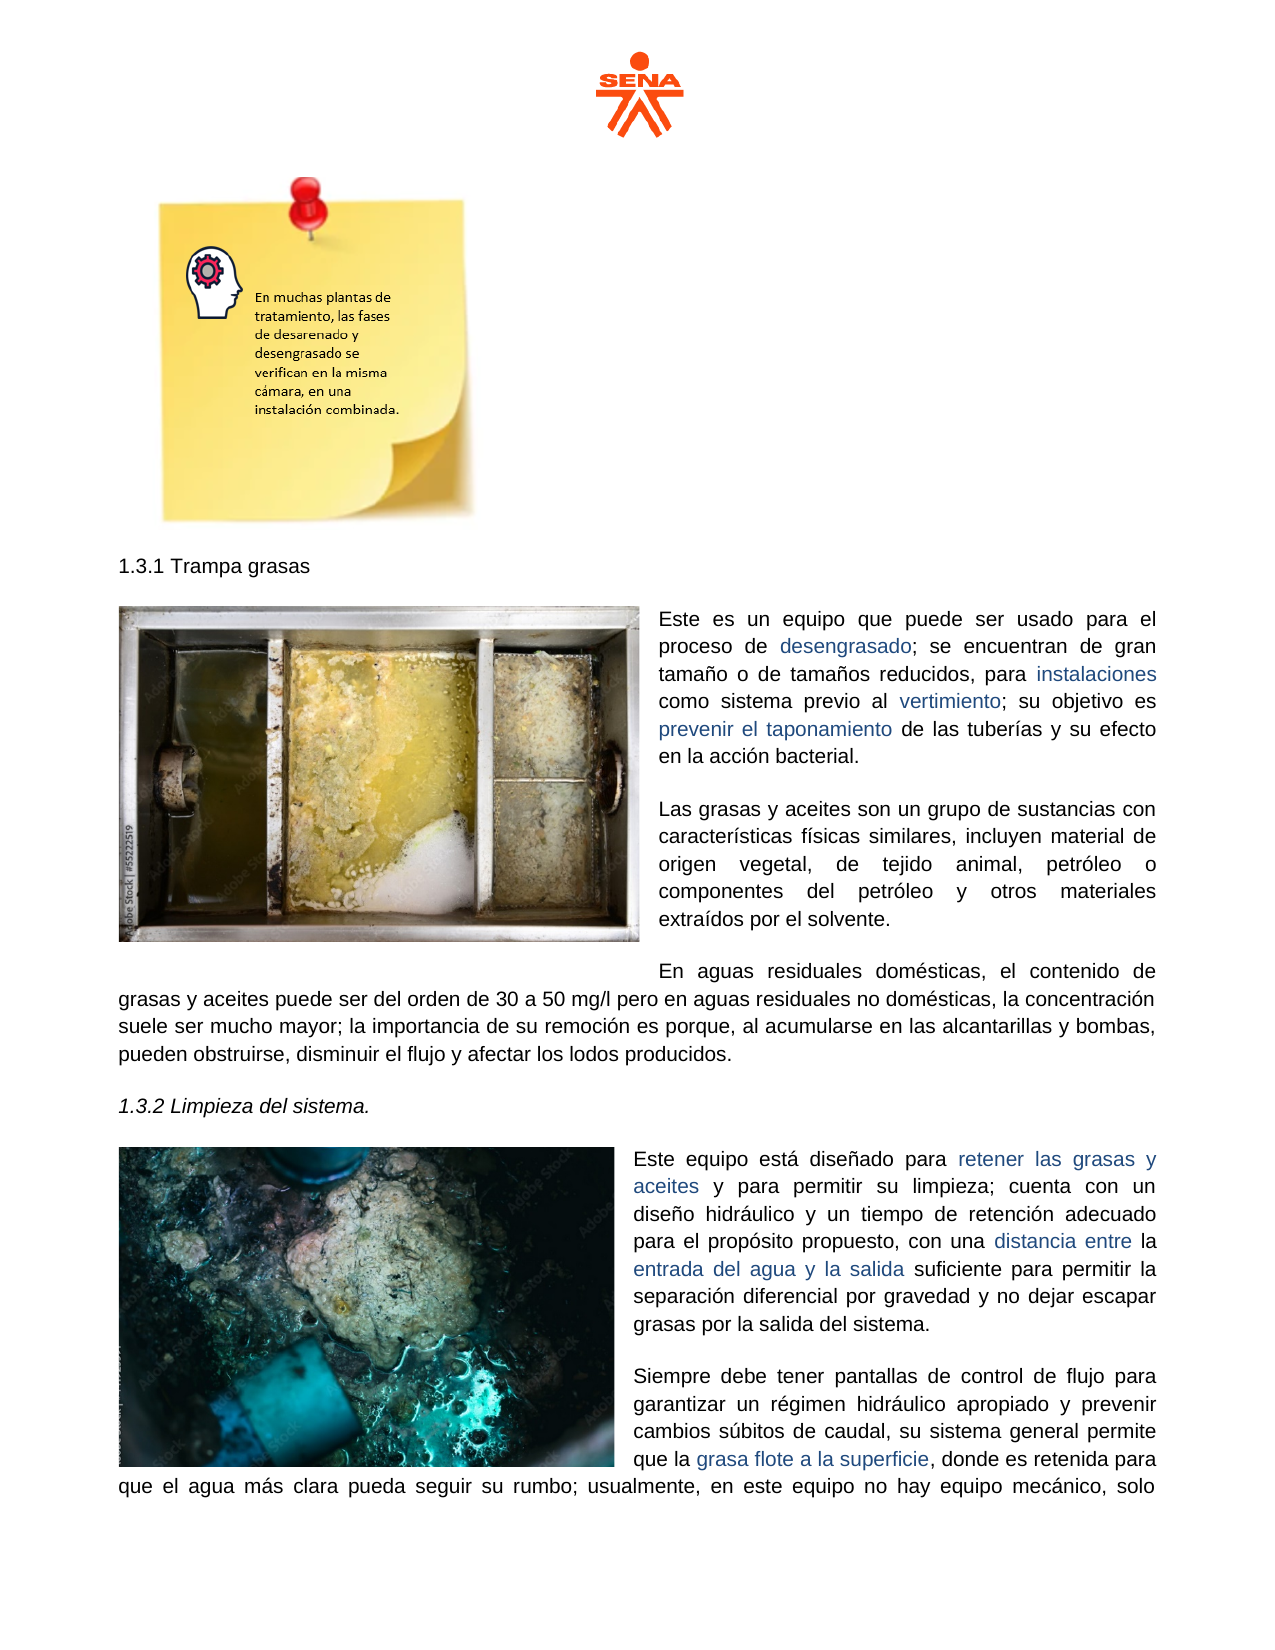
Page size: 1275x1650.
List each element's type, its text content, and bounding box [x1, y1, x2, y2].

picture [585, 48, 690, 142]
text Este es un equipo que puede ser usado para el proceso de desengrasado; se encuentran de gran tamaño o de tamaños reducidos, para instalaciones como sistema previo al vertimiento; su objetivo es prevenir el taponamiento de las tuberías y su efecto en la acción bacterial. [639, 607, 1157, 768]
picture [117, 1147, 615, 1466]
picture [350, 1151, 363, 1161]
text 1.3.1 Trampa grasas [118, 554, 1157, 578]
text Este equipo está diseñado para retener las grasas y aceites y para permitir su limpieza; cuenta con un diseño hidráulico y un tiempo de retención adecuado para el propósito propuesto, con una distancia entre la entrada del agua y la salida suficiente para permitir la separación diferencial por gravedad y no dejar escapar grasas por la salida del sistema. [615, 1147, 1157, 1336]
picture [118, 177, 486, 530]
text 1.3.2 Limpieza del sistema. [118, 1094, 1157, 1118]
picture [325, 1161, 349, 1167]
text En aguas residuales domésticas, el contenido de grasas y aceites puede ser del orden de 30 a 50 mg/l pero en aguas residuales no domésticas, la concentración suele ser mucho mayor; la importancia de su remoción es porque, al acumularse en las alcantarillas y bombas, pueden obstruirse, disminuir el flujo y afectar los lodos producidos. [118, 959, 1157, 1066]
text Las grasas y aceites son un grupo de sustancias con características físicas similares, incluyen material de origen vegetal, de tejido animal, petróleo o componentes del petróleo y otros materiales extraídos por el solvente. [639, 797, 1157, 931]
picture [117, 606, 639, 941]
